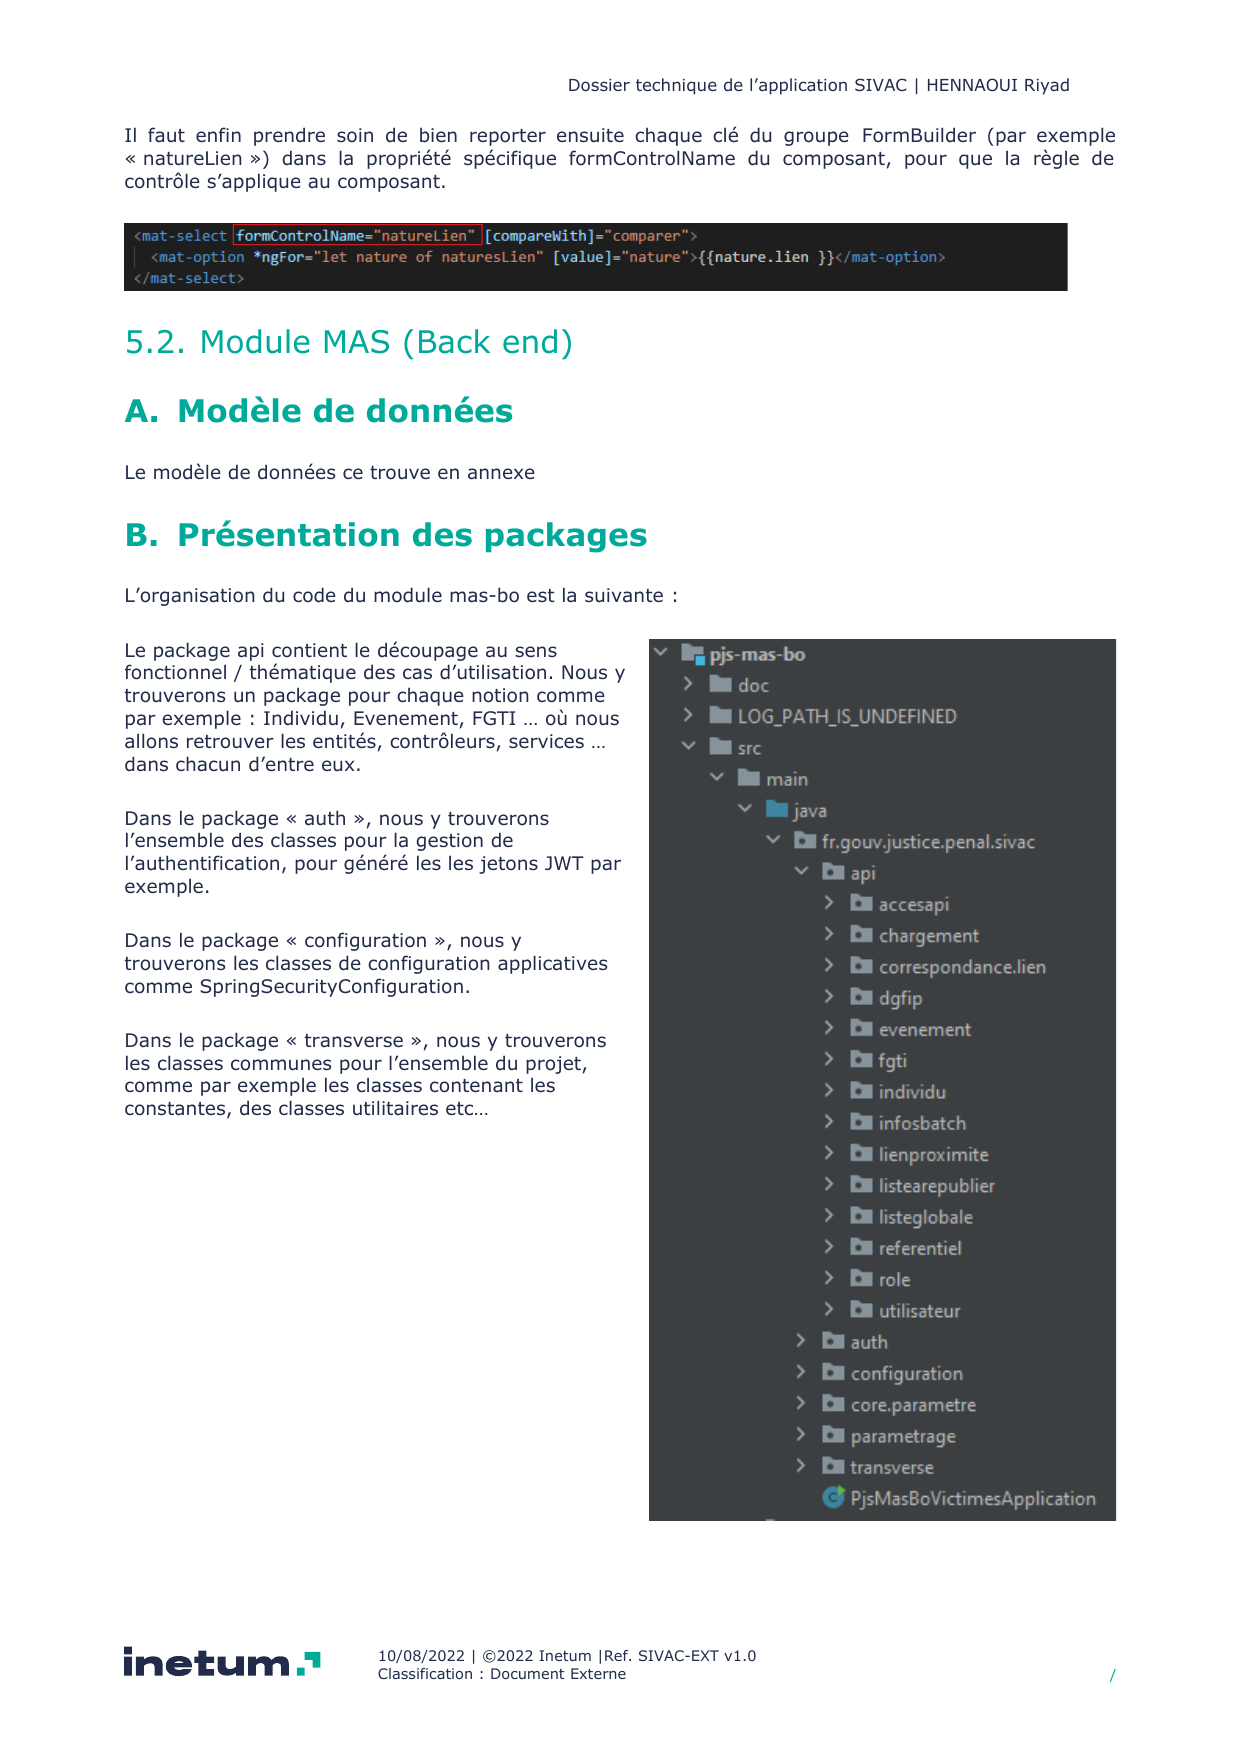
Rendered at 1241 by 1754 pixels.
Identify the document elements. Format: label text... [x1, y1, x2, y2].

text Le package api contient le découpage au sens fonctionnel / thématique des cas d’utilisation. Nous y trouverons un package pour chaque notion comme par exemple : Individu, Evenement, FGTI … où nous allons retrouver les entités, contrôleurs, services … dans chacun d’entre eux. [124, 638, 1116, 775]
text Dans le package « auth », nous y trouverons l’ensemble des classes pour la gestion de l’authentification, pour généré les les jetons JWT par exemple. [124, 806, 649, 897]
picture [124, 223, 1068, 291]
text Le modèle de données ce trouve en annexe [124, 461, 1116, 483]
text Dans le package « configuration », nous y trouverons les classes de configuration applicatives comme SpringSecurityConfiguration. [124, 929, 649, 997]
text L’organisation du code du module mas-bo est la suivante : [124, 584, 1116, 607]
text Il faut enfin prendre soin de bien reporter ensuite chaque clé du groupe FormBuilder (par exemple « natureLien ») dans la propriété spécifique formControlName du composant, pour que la règle de contrôle s’applique au composant. [124, 124, 1116, 192]
subtitle Module MAS (Back end) [124, 322, 1116, 360]
subtitle Modèle de données [124, 391, 1116, 429]
picture [649, 639, 1117, 1521]
text Dans le package « transverse », nous y trouverons les classes communes pour l’ensemble du projet, comme par exemple les classes contenant les constantes, des classes utilitaires etc… [124, 1028, 649, 1120]
subtitle Présentation des packages [124, 515, 1116, 553]
